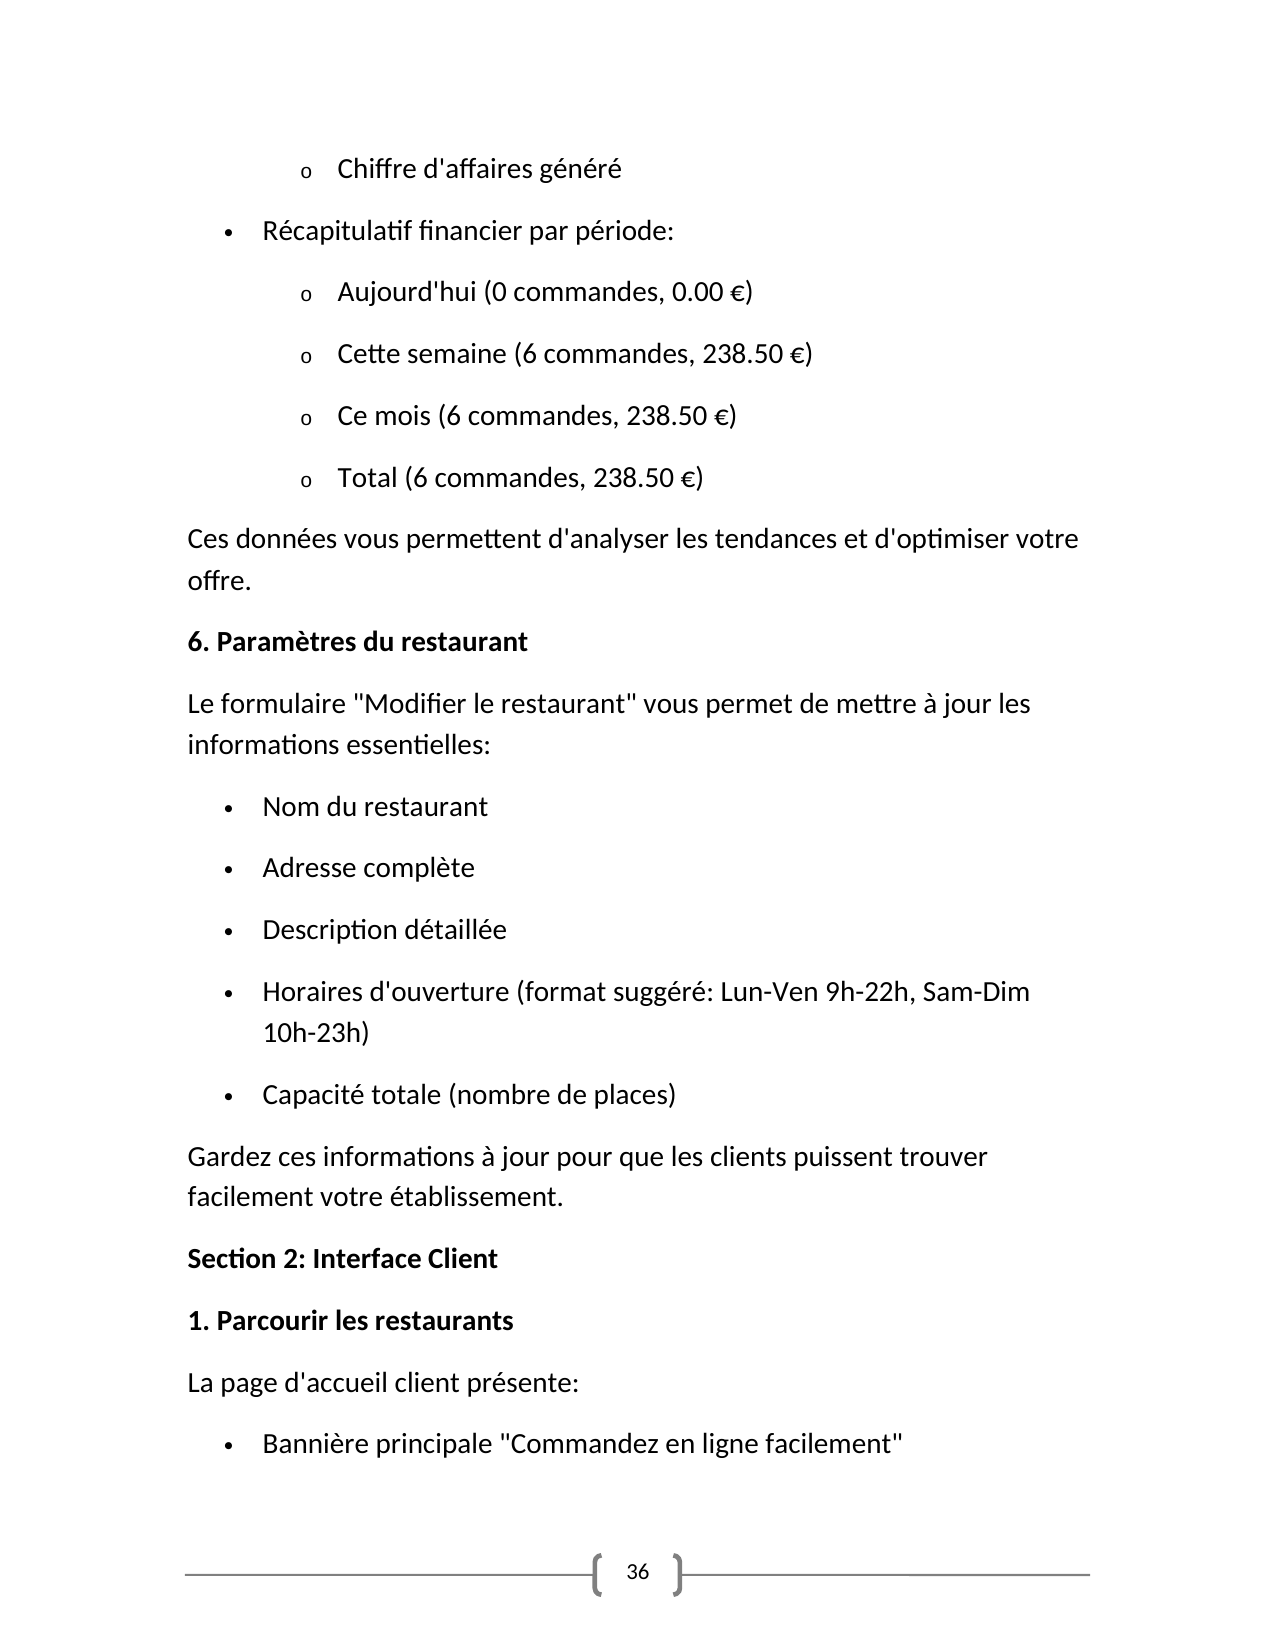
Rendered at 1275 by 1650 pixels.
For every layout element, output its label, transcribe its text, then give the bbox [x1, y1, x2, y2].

text 6. Paramètres du restaurant [187, 623, 1087, 659]
list Chiffre d'affaires généré [300, 150, 1087, 186]
text Ces données vous permettent d'analyser les tendances et d'optimiser votre offre. [187, 521, 1087, 597]
list Horaires d'ouverture (format suggéré: Lun-Ven 9h-22h, Sam-Dim 10h-23h) [225, 973, 1087, 1050]
list Cette semaine (6 commandes, 238.50 €) [300, 335, 1087, 371]
list Aujourd'hui (0 commandes, 0.00 €) [300, 273, 1087, 309]
text La page d'accueil client présente: [187, 1364, 1087, 1399]
text Section 2: Interface Client [187, 1240, 1087, 1276]
text Le formulaire "Modifier le restaurant" vous permet de mettre à jour les informations essentielles: [187, 685, 1087, 762]
list Nom du restaurant [225, 788, 1087, 823]
text 1. Parcourir les restaurants [187, 1302, 1087, 1338]
list Capacité totale (nombre de places) [225, 1076, 1087, 1111]
list Récapitulatif financier par période: [225, 212, 1087, 247]
list Bannière principale "Commandez en ligne facilement" [225, 1426, 1087, 1461]
list Adresse complète [225, 849, 1087, 885]
list Description détaillée [225, 911, 1087, 947]
list Total (6 commandes, 238.50 €) [300, 459, 1087, 494]
text Gardez ces informations à jour pour que les clients puissent trouver facilement votre établissement. [187, 1138, 1087, 1214]
list Ce mois (6 commandes, 238.50 €) [300, 397, 1087, 433]
